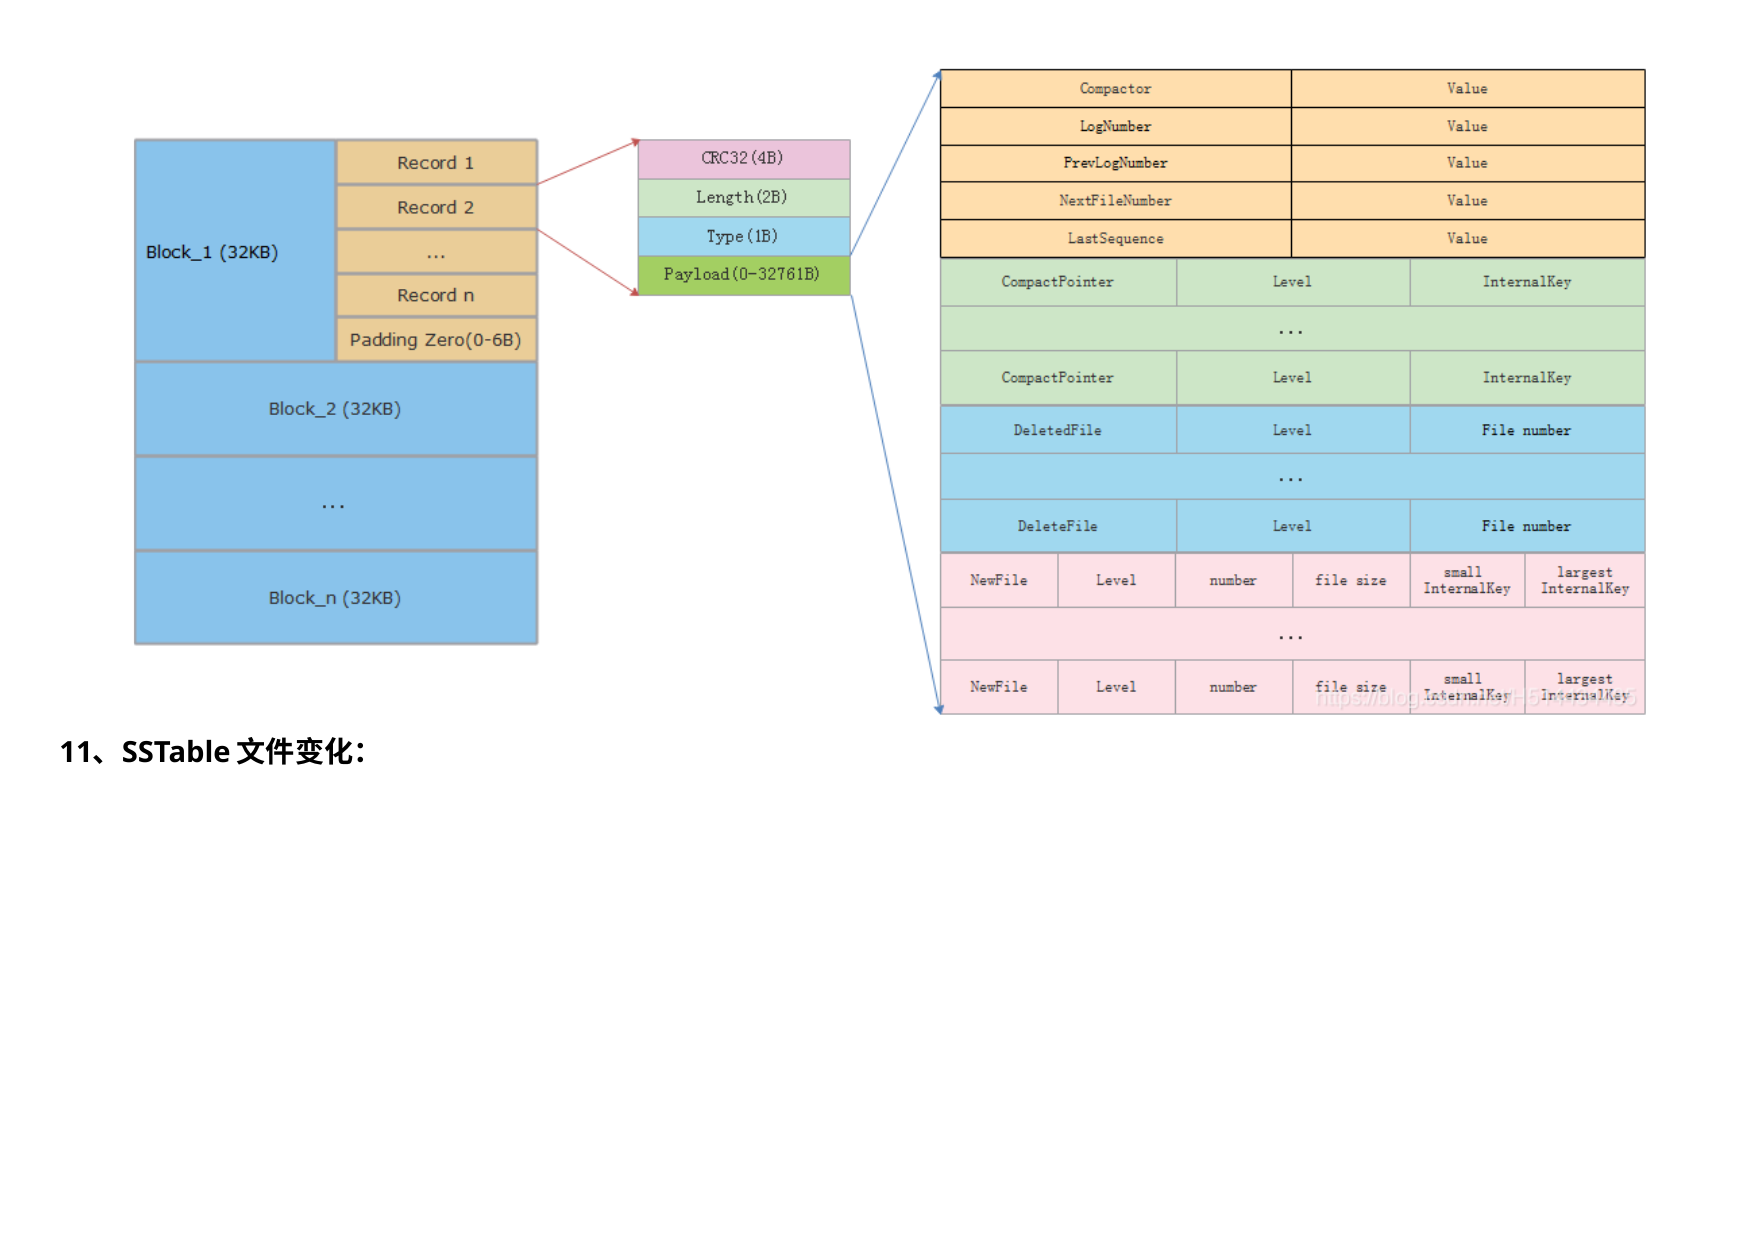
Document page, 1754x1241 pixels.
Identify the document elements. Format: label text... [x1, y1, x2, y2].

subtitle SSTable文件变化： [59, 718, 1724, 783]
picture [133, 67, 1650, 716]
